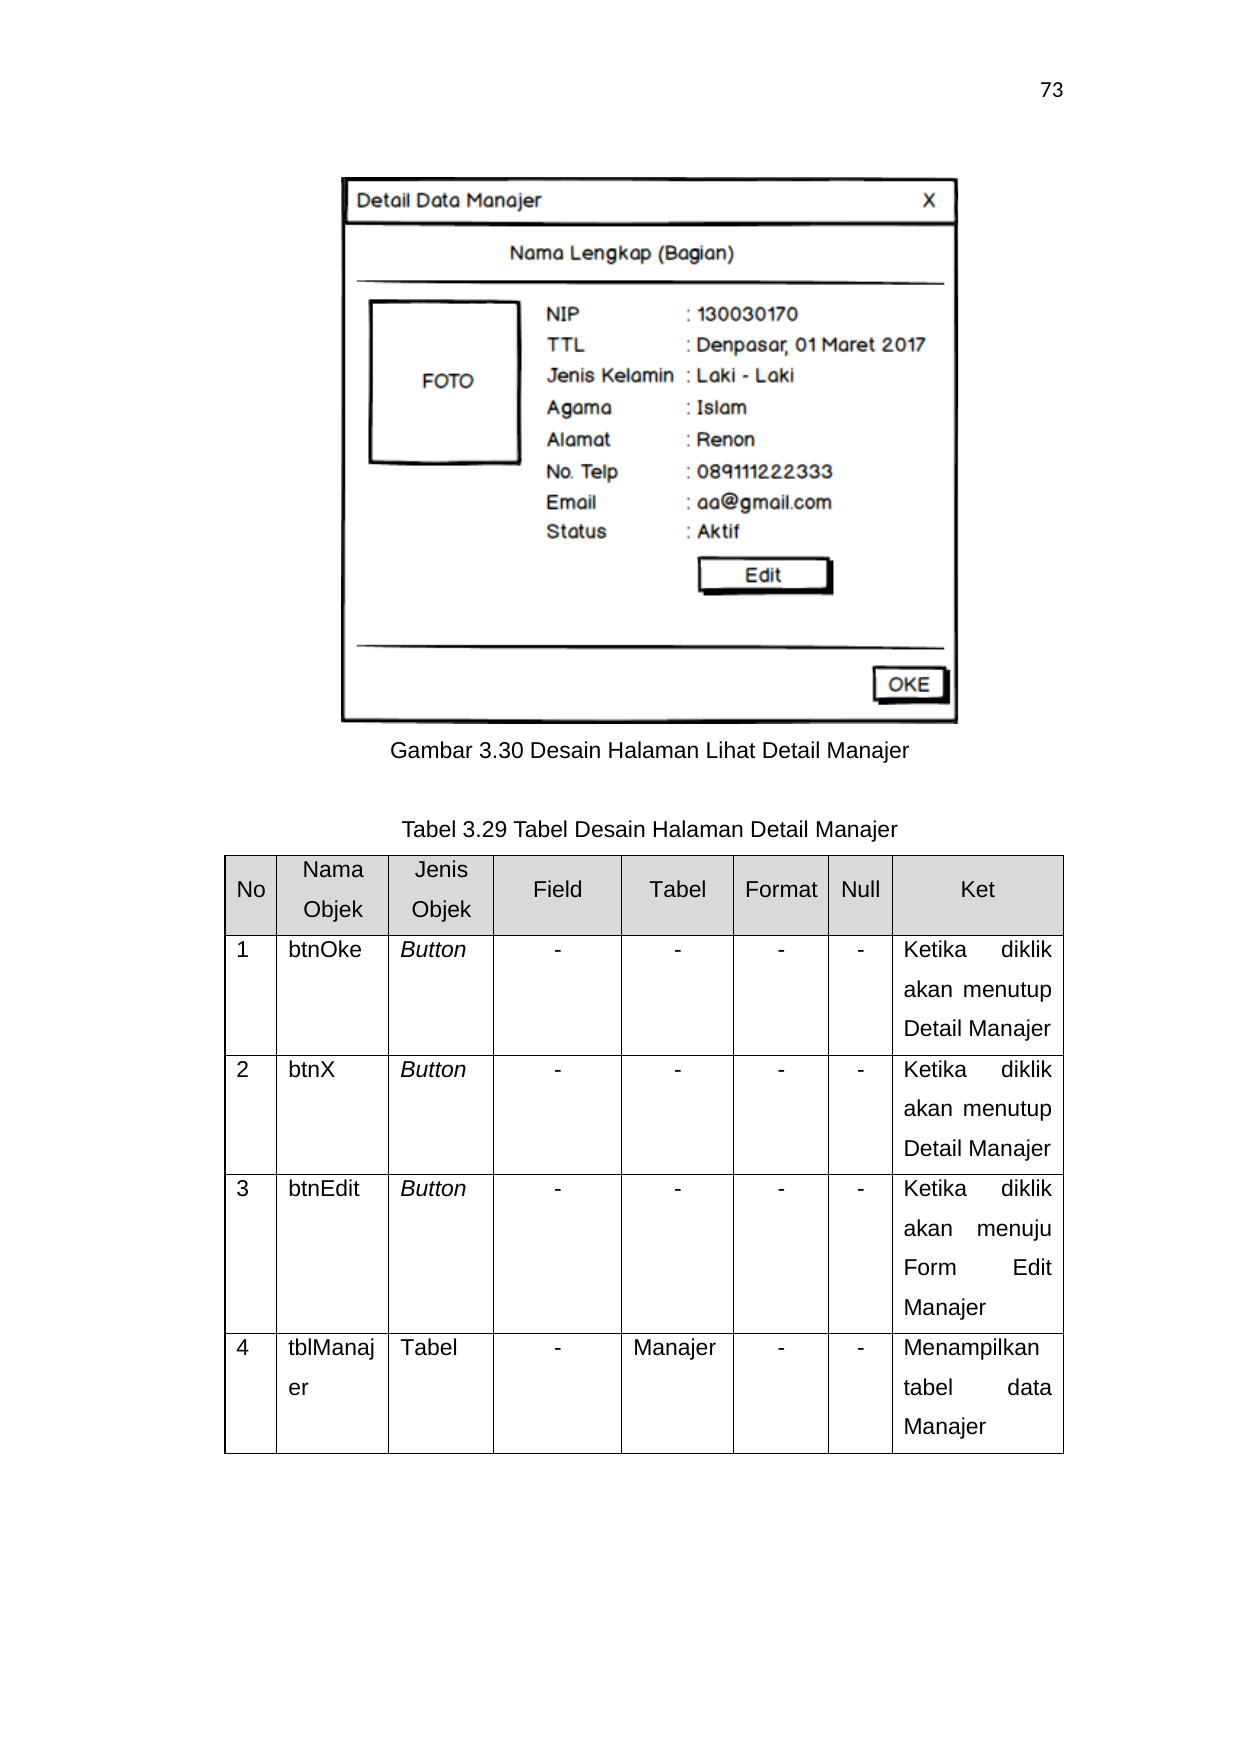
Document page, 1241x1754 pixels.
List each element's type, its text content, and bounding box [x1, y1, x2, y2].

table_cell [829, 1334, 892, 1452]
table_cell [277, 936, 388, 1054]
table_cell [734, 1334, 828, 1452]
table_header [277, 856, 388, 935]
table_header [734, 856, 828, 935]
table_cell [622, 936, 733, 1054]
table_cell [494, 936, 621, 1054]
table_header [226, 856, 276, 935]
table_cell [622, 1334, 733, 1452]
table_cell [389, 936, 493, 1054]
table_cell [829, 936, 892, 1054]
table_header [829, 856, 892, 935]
picture [341, 177, 959, 724]
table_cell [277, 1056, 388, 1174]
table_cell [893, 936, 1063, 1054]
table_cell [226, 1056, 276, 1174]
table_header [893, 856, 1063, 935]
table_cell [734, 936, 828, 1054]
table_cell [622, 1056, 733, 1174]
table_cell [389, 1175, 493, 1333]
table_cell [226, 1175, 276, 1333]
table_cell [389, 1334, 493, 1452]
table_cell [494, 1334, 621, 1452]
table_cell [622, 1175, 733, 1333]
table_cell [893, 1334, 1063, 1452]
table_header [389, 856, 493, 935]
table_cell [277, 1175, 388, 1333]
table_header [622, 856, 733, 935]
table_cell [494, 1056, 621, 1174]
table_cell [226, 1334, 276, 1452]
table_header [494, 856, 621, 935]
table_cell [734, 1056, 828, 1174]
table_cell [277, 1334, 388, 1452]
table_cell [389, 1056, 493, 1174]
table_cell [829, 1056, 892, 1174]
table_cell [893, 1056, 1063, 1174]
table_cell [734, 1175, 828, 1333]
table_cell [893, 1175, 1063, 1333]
text Tabel 3.29 Tabel Desain Halaman Detail Manajer [236, 816, 1063, 842]
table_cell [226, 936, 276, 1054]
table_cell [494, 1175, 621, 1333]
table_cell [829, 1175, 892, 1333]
text Gambar 3.30 Desain Halaman Lihat Detail Manajer [236, 737, 1063, 763]
